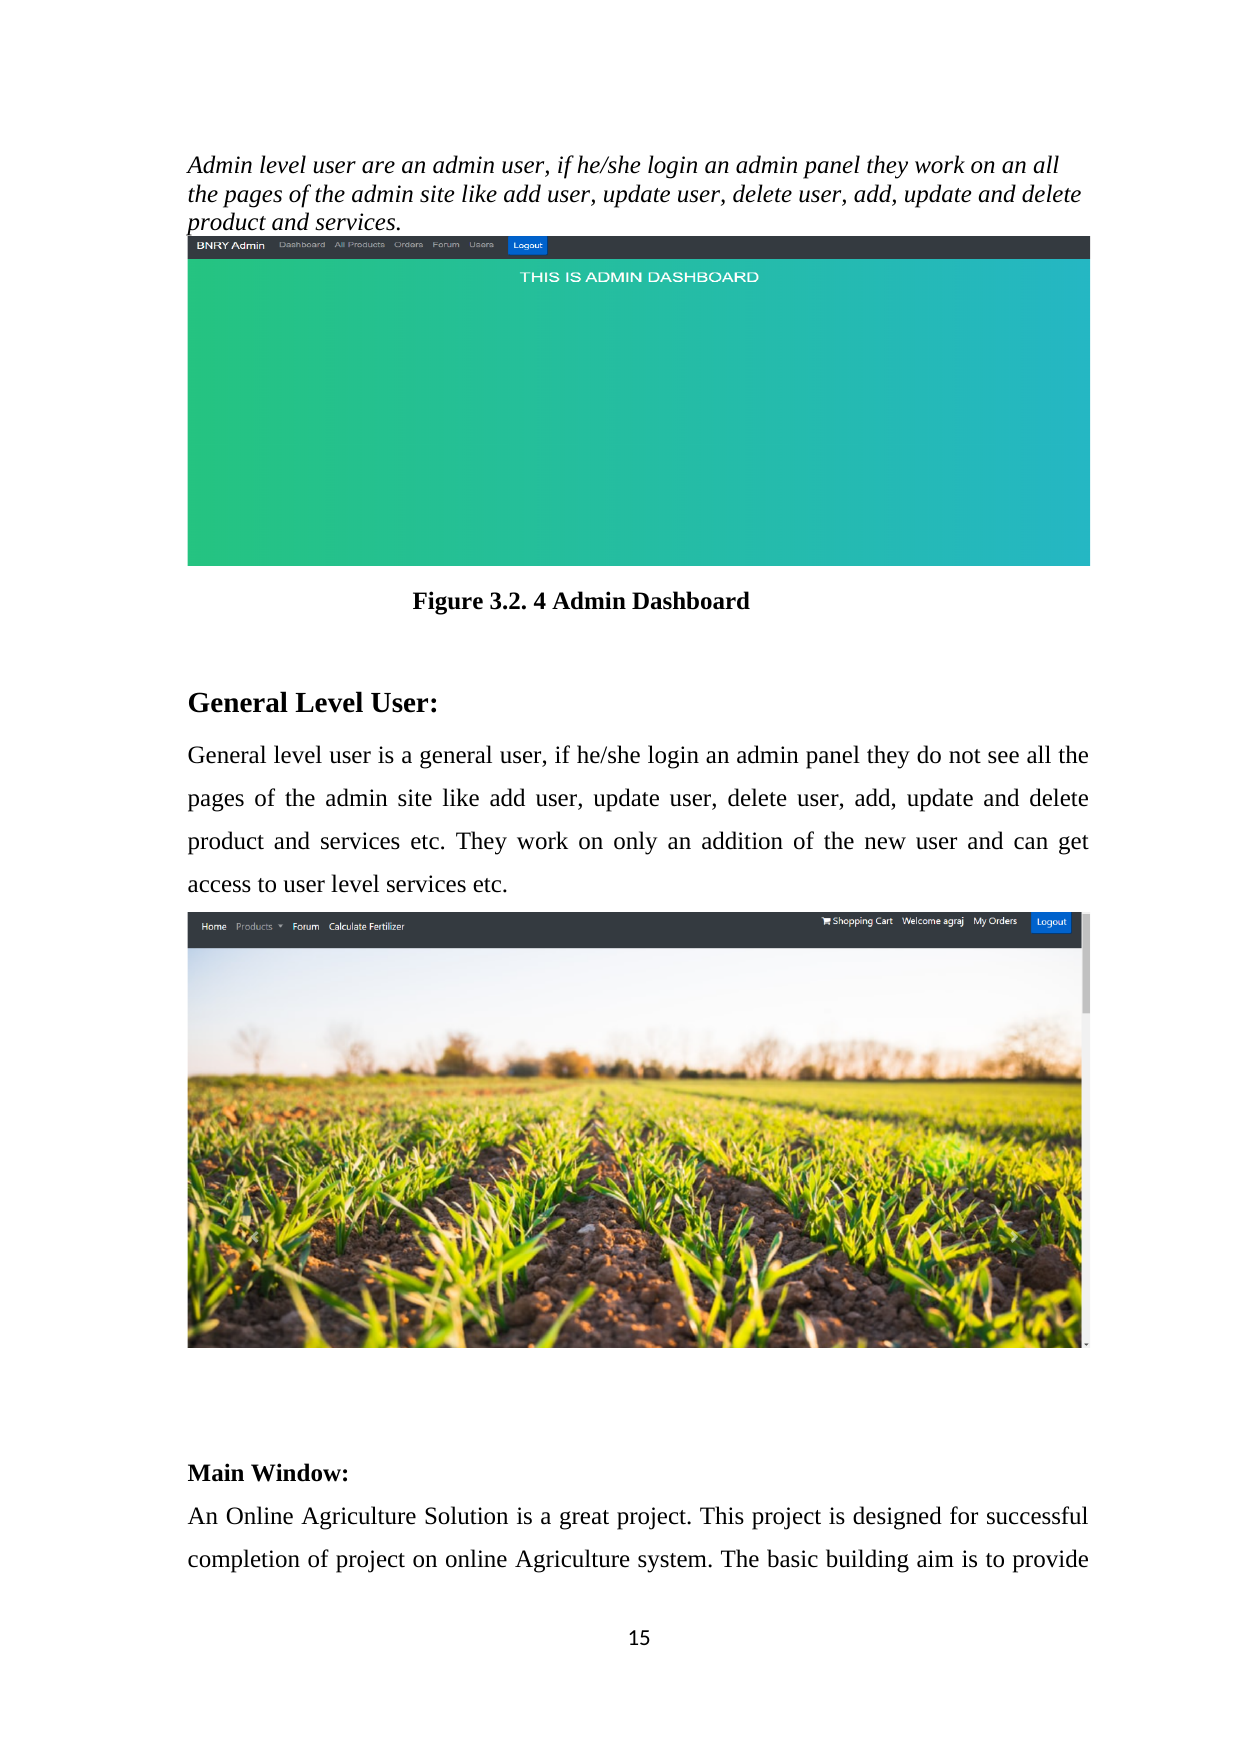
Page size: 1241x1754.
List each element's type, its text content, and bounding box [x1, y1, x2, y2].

text General level user is a general user, if he/she login an admin panel they do not see all the pages of the admin site like add user, update user, delete user, add, update and delete product and services etc. They work on only an addition of the new user and can get access to user level services etc. [187, 740, 1090, 898]
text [187, 1501, 1090, 1573]
text Main Window: [187, 1458, 1090, 1487]
text Figure 3.2. 4 Admin Dashboard [337, 586, 1090, 615]
text Admin level user are an admin user, if he/she login an admin panel they work on an all the pages of the admin site like add user, update user, delete user, add, update and delete product and services. [187, 150, 1090, 236]
picture [187, 236, 1091, 566]
picture [187, 912, 1091, 1348]
text General Level User: [187, 686, 1090, 719]
